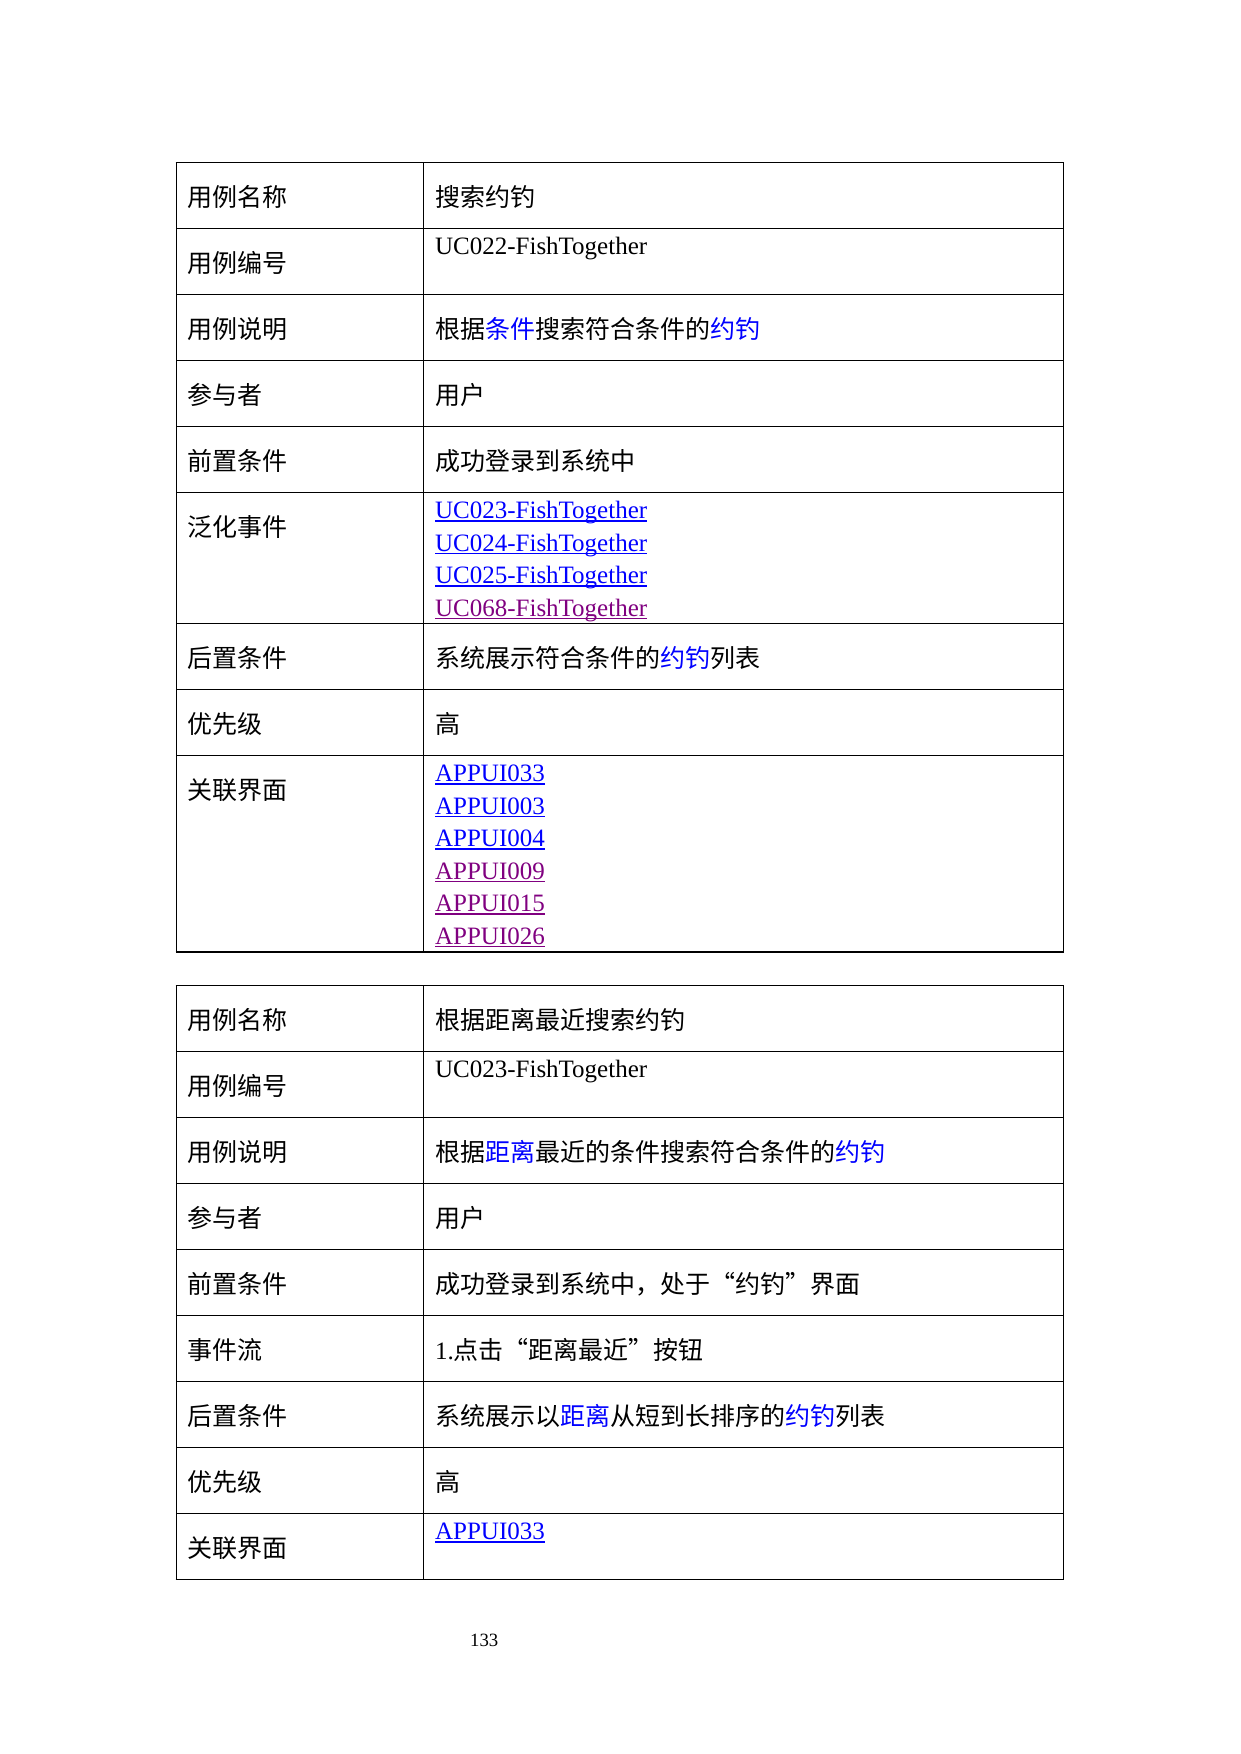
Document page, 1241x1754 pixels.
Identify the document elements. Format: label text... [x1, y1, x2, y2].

table_cell APPUI033 [424, 1514, 1063, 1579]
table_cell 事件流 [177, 1316, 423, 1381]
table_cell 用例说明 [177, 1118, 423, 1183]
table_cell 前置条件 [177, 427, 423, 492]
table_cell 前置条件 [177, 1250, 423, 1315]
table_cell UC023-FishTogether [424, 1052, 1063, 1117]
table_cell 参与者 [177, 361, 423, 426]
table_cell 关联界面 [177, 1514, 423, 1579]
table_cell 成功登录到系统中 [424, 427, 1063, 492]
table_cell 后置条件 [177, 624, 423, 689]
table_cell 用例编号 [177, 229, 423, 294]
table_cell 系统展示以距离从短到长排序的约钓列表 [424, 1382, 1063, 1447]
table_cell 用户 [424, 1184, 1063, 1249]
table_cell 用例编号 [177, 1052, 423, 1117]
table_cell 系统展示符合条件的约钓列表 [424, 624, 1063, 689]
table_cell 用户 [424, 361, 1063, 426]
table_header 根据距离最近搜索约钓 [424, 986, 1063, 1051]
table_cell 成功登录到系统中，处于“约钓”界面 [424, 1250, 1063, 1315]
table_cell 用例说明 [177, 295, 423, 360]
table_header 搜索约钓 [424, 163, 1063, 228]
table_cell 根据条件搜索符合条件的约钓 [424, 295, 1063, 360]
table_cell UC023-FishTogether UC024-FishTogether UC025-FishTogether UC068-FishTogether [424, 493, 1063, 623]
table_cell 高 [424, 690, 1063, 755]
table_header 用例名称 [177, 986, 423, 1051]
table_cell 高 [424, 1448, 1063, 1513]
table_cell APPUI033 APPUI003 APPUI004 APPUI009 APPUI015 APPUI026 [424, 756, 1063, 951]
table_cell 根据距离最近的条件搜索符合条件的约钓 [424, 1118, 1063, 1183]
table_cell UC022-FishTogether [424, 229, 1063, 294]
table_cell 1.点击“距离最近”按钮 [424, 1316, 1063, 1381]
table_cell 泛化事件 [177, 493, 423, 623]
table_cell 后置条件 [177, 1382, 423, 1447]
table_header 用例名称 [177, 163, 423, 228]
table_cell 参与者 [177, 1184, 423, 1249]
table_cell 关联界面 [177, 756, 423, 951]
table_cell 优先级 [177, 690, 423, 755]
table_cell 优先级 [177, 1448, 423, 1513]
